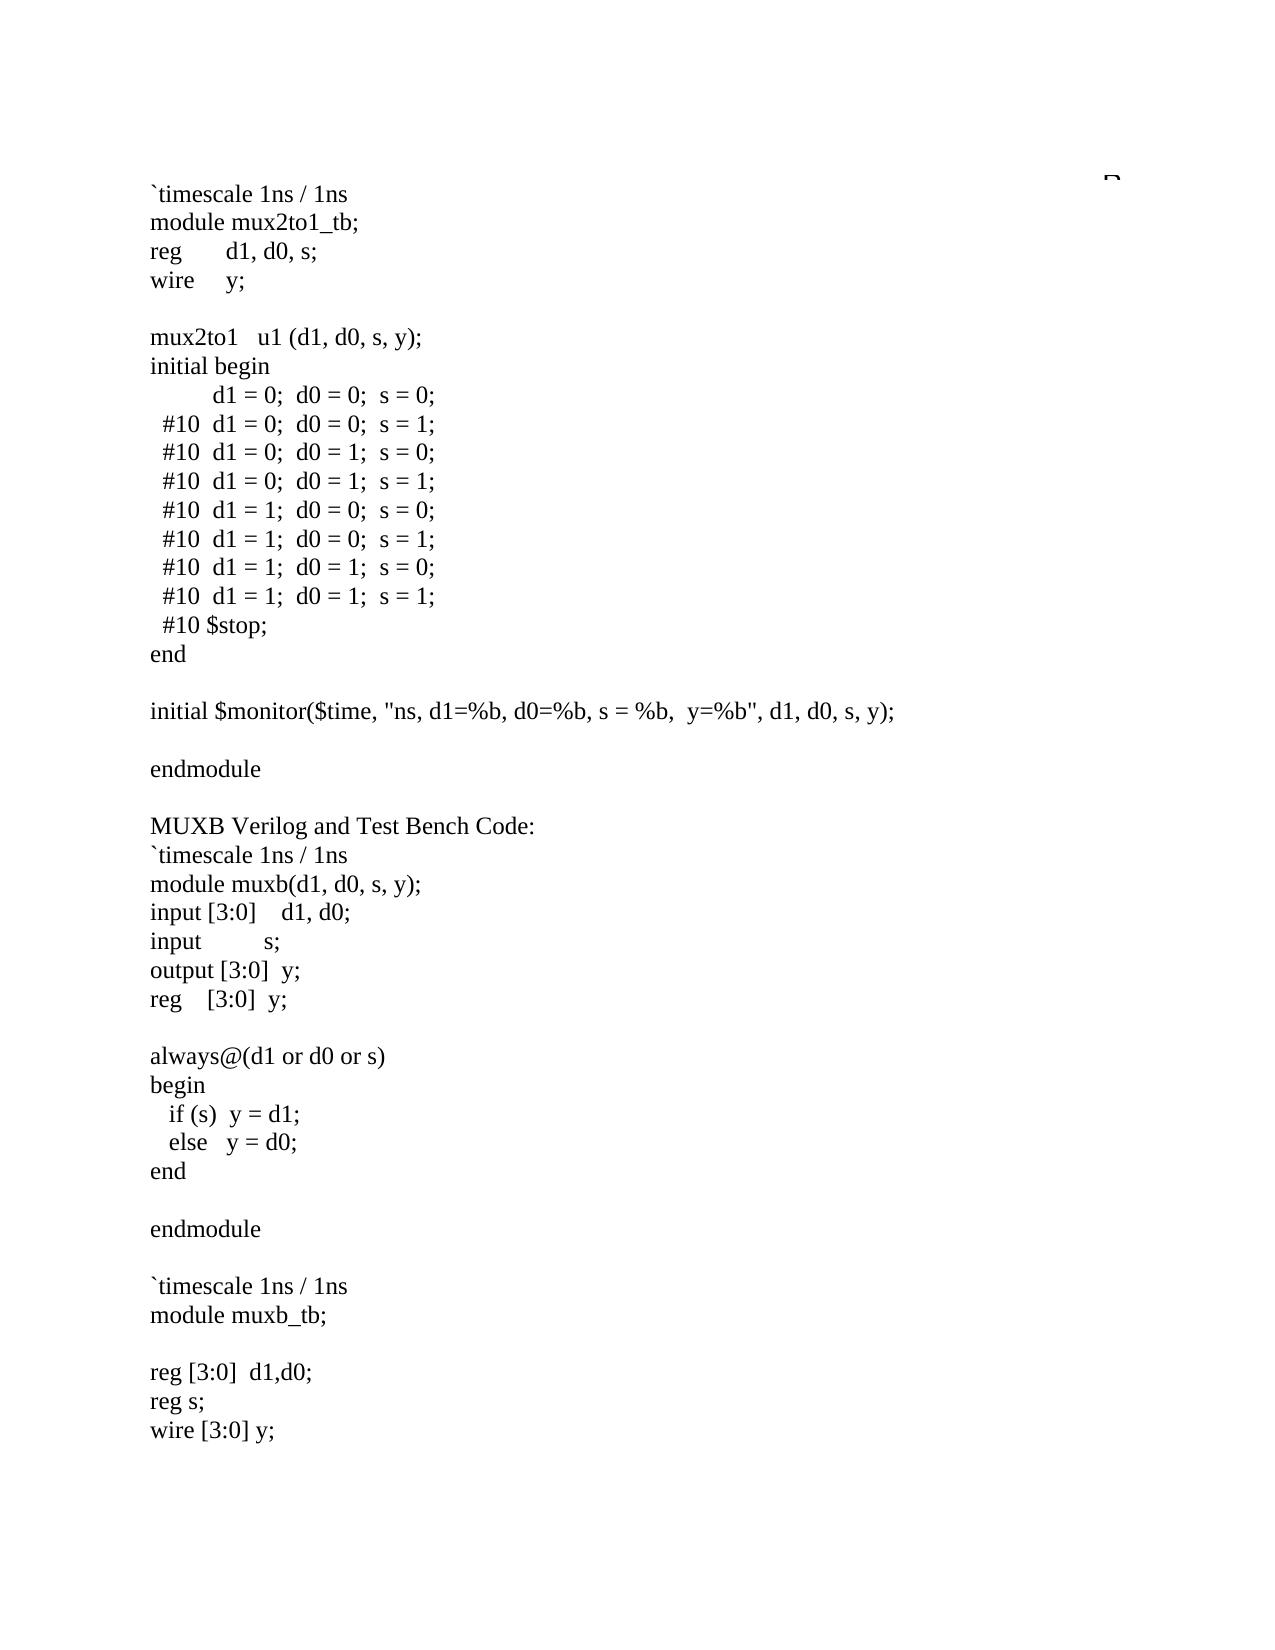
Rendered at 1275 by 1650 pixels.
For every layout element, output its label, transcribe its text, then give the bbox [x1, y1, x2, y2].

text #10 $stop; [150, 610, 1125, 639]
text module mux2to1_tb; [150, 207, 1125, 236]
text output [3:0] y; [150, 955, 1125, 984]
text mux2to1 u1 (d1, d0, s, y); [150, 322, 1125, 351]
text `timescale 1ns / 1ns [150, 840, 1125, 869]
text else y = d0; [150, 1127, 1125, 1156]
text reg [3:0] y; [150, 984, 1125, 1012]
text #10 d1 = 1; d0 = 1; s = 0; [150, 552, 1125, 581]
text module muxb(d1, d0, s, y); [150, 869, 1125, 897]
text wire [3:0] y; [150, 1415, 1125, 1444]
text d1 = 0; d0 = 0; s = 0; [150, 380, 1125, 409]
text initial begin [150, 351, 1125, 380]
text #10 d1 = 0; d0 = 0; s = 1; [150, 409, 1125, 437]
text `timescale 1ns / 1ns [150, 1271, 1125, 1300]
text begin [150, 1070, 1125, 1099]
text if (s) y = d1; [150, 1099, 1125, 1127]
text MUXB Verilog and Test Bench Code: [150, 811, 1125, 840]
text end [150, 639, 1125, 667]
text #10 d1 = 1; d0 = 1; s = 1; [150, 581, 1125, 610]
text #10 d1 = 0; d0 = 1; s = 1; [150, 466, 1125, 495]
text #10 d1 = 1; d0 = 0; s = 0; [150, 495, 1125, 524]
text initial $monitor($time, "ns, d1=%b, d0=%b, s = %b, y=%b", d1, d0, s, y); [150, 696, 1125, 725]
text reg d1, d0, s; [150, 236, 1125, 265]
text module muxb_tb; [150, 1300, 1125, 1329]
text reg [3:0] d1,d0; [150, 1357, 1125, 1386]
text end [150, 1156, 1125, 1185]
text endmodule [150, 754, 1125, 782]
text wire y; [150, 265, 1125, 294]
text `timescale 1ns / 1ns [150, 179, 1125, 207]
text endmodule [150, 1214, 1125, 1242]
text #10 d1 = 0; d0 = 1; s = 0; [150, 437, 1125, 466]
text always@(d1 or d0 or s) [150, 1041, 1125, 1070]
text reg s; [150, 1386, 1125, 1415]
text input s; [150, 926, 1125, 955]
text #10 d1 = 1; d0 = 0; s = 1; [150, 524, 1125, 552]
text input [3:0] d1, d0; [150, 897, 1125, 926]
